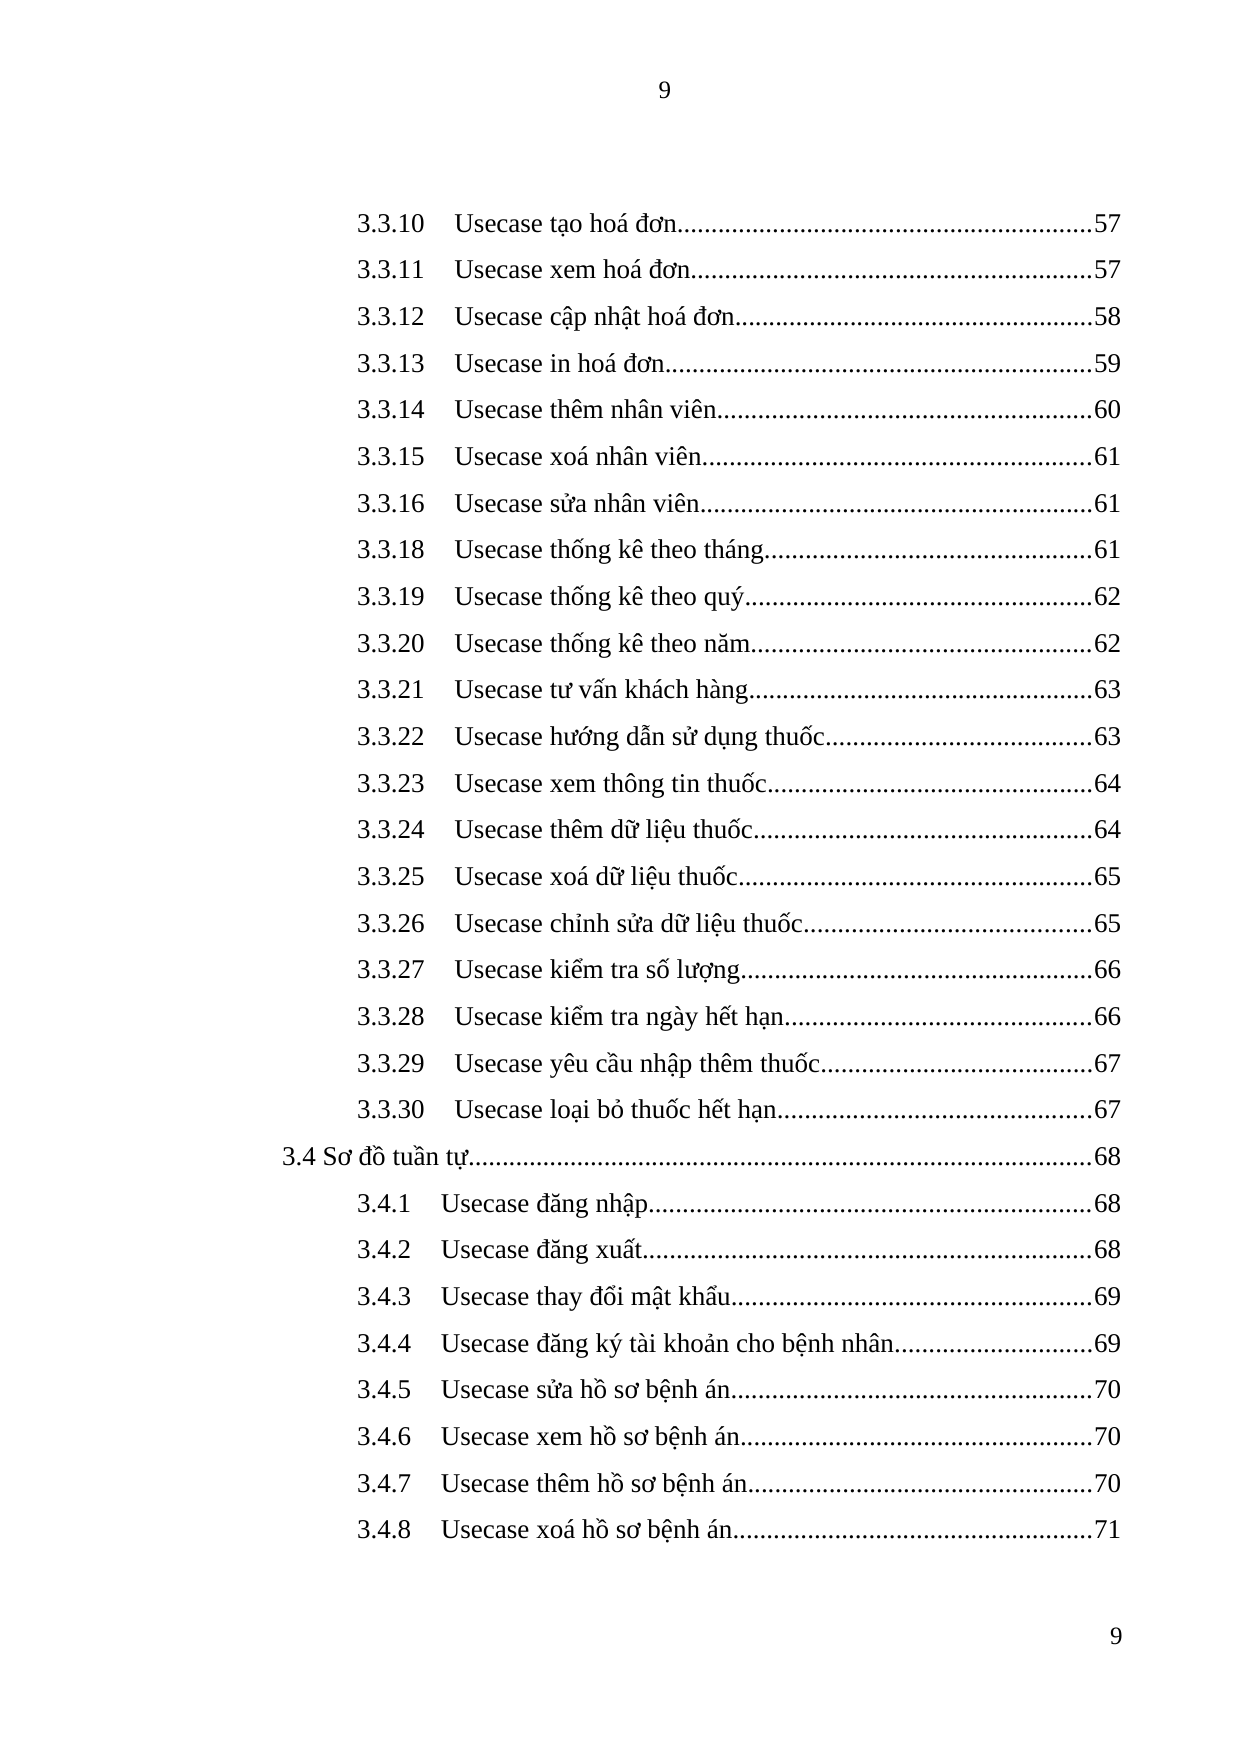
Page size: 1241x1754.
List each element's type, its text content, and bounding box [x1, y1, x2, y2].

text 3.3.12 Usecase cập nhật hoá đơn 58 [357, 300, 1122, 331]
text 3.3.16 Usecase sửa nhân viên 61 [357, 487, 1122, 518]
text 3.3.18 Usecase thống kê theo tháng 61 [357, 533, 1122, 564]
text 3.3.25 Usecase xoá dữ liệu thuốc 65 [357, 860, 1122, 891]
text 3.4.3 Usecase thay đổi mật khẩu 69 [357, 1280, 1122, 1311]
text 3.4.8 Usecase xoá hồ sơ bệnh án 71 [357, 1513, 1122, 1544]
text 3.3.26 Usecase chỉnh sửa dữ liệu thuốc 65 [357, 907, 1122, 938]
text 3.4.6 Usecase xem hồ sơ bệnh án 70 [357, 1420, 1122, 1451]
text 3.3.19 Usecase thống kê theo quý 62 [357, 580, 1122, 611]
text 3.4.4 Usecase đăng ký tài khoản cho bệnh nhân 69 [357, 1327, 1122, 1358]
text 3.3.14 Usecase thêm nhân viên 60 [357, 393, 1122, 424]
text 3.3.29 Usecase yêu cầu nhập thêm thuốc 67 [357, 1047, 1122, 1078]
text 3.3.23 Usecase xem thông tin thuốc 64 [357, 767, 1122, 798]
text 3.3.21 Usecase tư vấn khách hàng 63 [357, 673, 1122, 704]
text 3.3.10 Usecase tạo hoá đơn 57 [357, 207, 1122, 238]
text 3.3.15 Usecase xoá nhân viên 61 [357, 440, 1122, 471]
text 3.3.30 Usecase loại bỏ thuốc hết hạn 67 [357, 1093, 1122, 1124]
text 3.3.27 Usecase kiểm tra số lượng 66 [357, 953, 1122, 984]
text 3.3.20 Usecase thống kê theo năm 62 [357, 627, 1122, 658]
text 3.4.7 Usecase thêm hồ sơ bệnh án 70 [357, 1467, 1122, 1498]
text 3.3.28 Usecase kiểm tra ngày hết hạn 66 [357, 1000, 1122, 1031]
text 3.3.13 Usecase in hoá đơn 59 [357, 347, 1122, 378]
text 3.4.1 Usecase đăng nhập 68 [357, 1187, 1122, 1218]
text 3.4.2 Usecase đăng xuất 68 [357, 1233, 1122, 1264]
text 3.4 Sơ đồ tuần tự 68 [282, 1140, 1122, 1171]
text 3.4.5 Usecase sửa hồ sơ bệnh án 70 [357, 1373, 1122, 1404]
text 3.3.22 Usecase hướng dẫn sử dụng thuốc 63 [357, 720, 1122, 751]
text 3.3.24 Usecase thêm dữ liệu thuốc 64 [357, 813, 1122, 844]
text 3.3.11 Usecase xem hoá đơn 57 [357, 253, 1122, 284]
